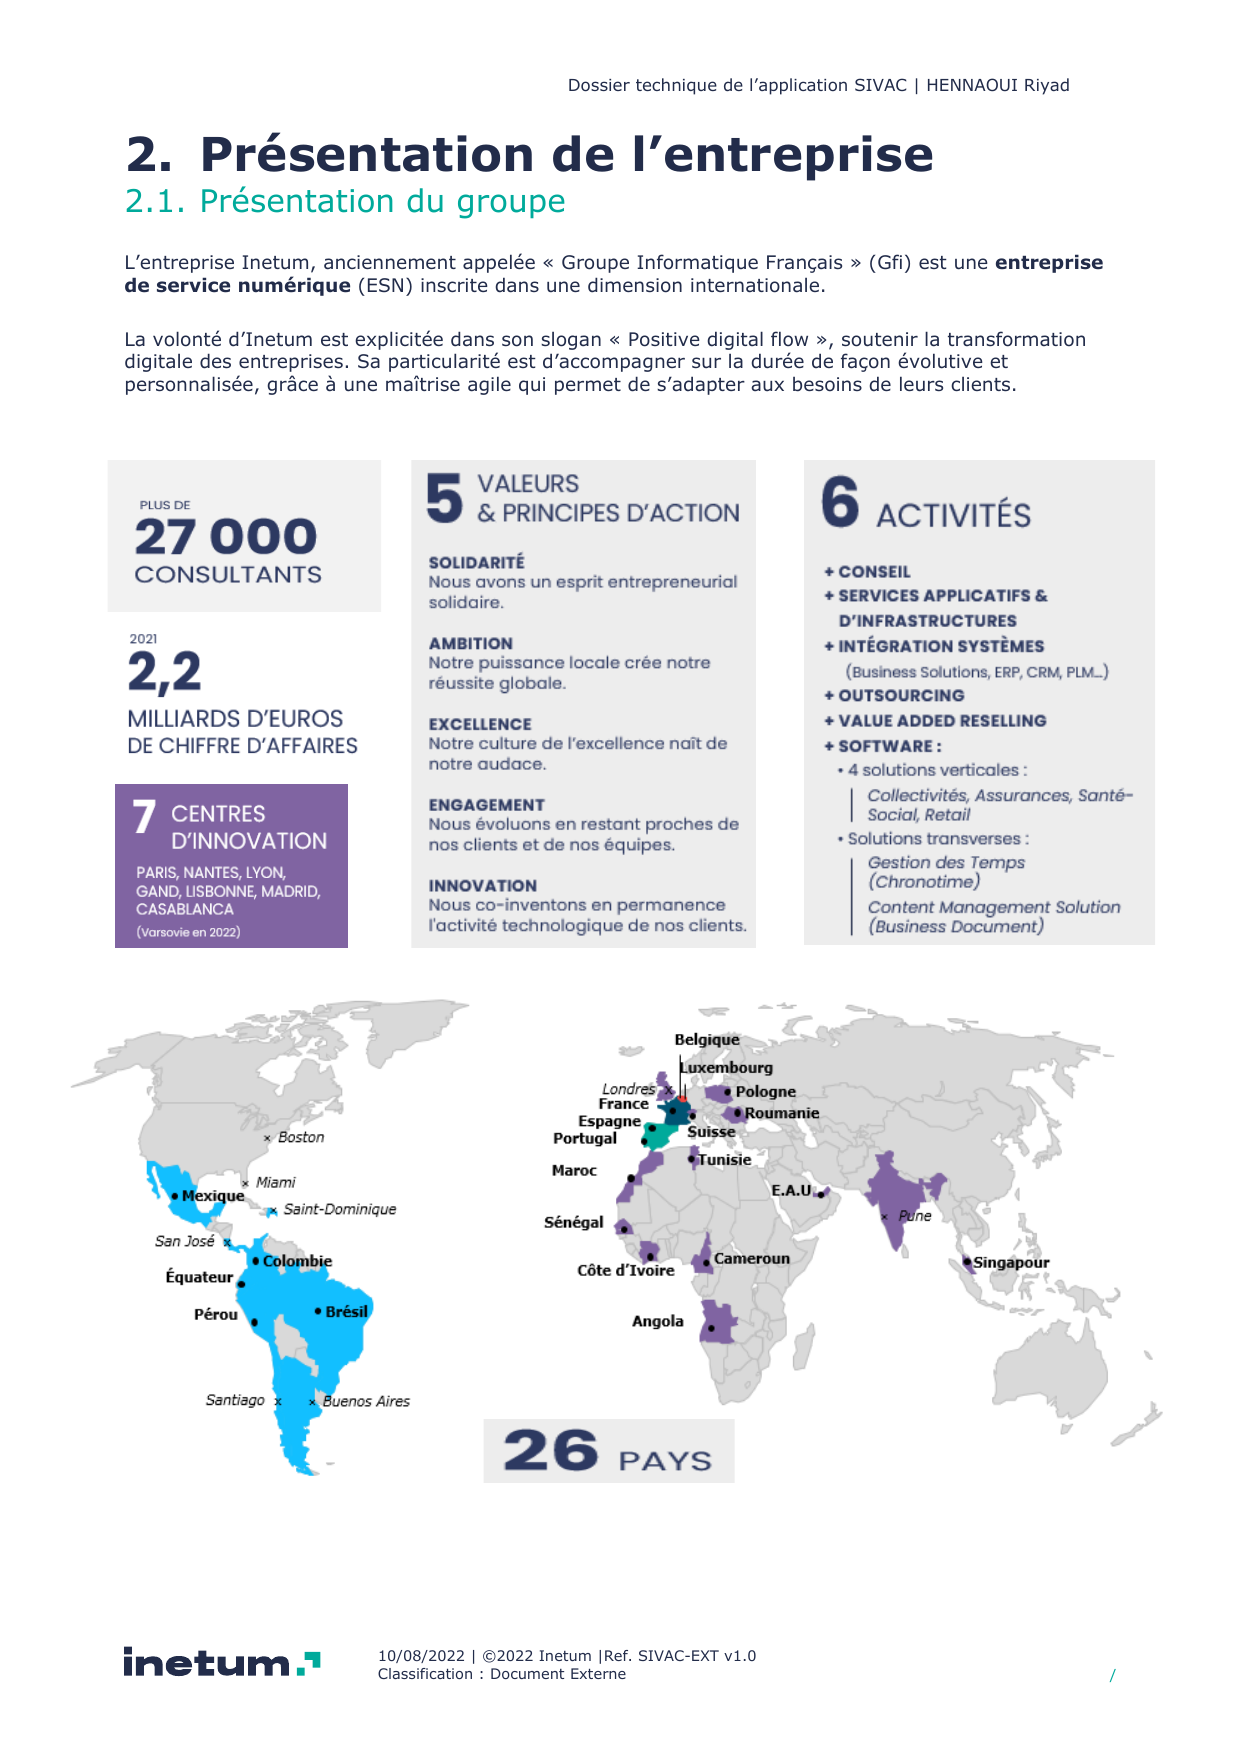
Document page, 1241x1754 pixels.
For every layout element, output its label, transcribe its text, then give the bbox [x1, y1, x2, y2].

picture [106, 460, 381, 610]
picture [802, 460, 1155, 942]
text L’entreprise Inetum, anciennement appelée « Groupe Informatique Français » (Gfi) est une entreprise de service numérique (ESN) inscrite dans une dimension internationale. [124, 250, 1116, 296]
text La volonté d’Inetum est explicitée dans son slogan « Positive digital flow », soutenir la transformation digitale des entreprises. Sa particularité est d’accompagner sur la durée de façon évolutive et personnalisée, grâce à une maîtrise agile qui permet de s’adapter aux besoins de leurs clients. [124, 327, 1116, 396]
subtitle Présentation du groupe [124, 181, 1116, 219]
picture [409, 460, 755, 944]
picture [104, 616, 377, 773]
subtitle Présentation de l’entreprise [124, 124, 1116, 181]
picture [113, 784, 348, 947]
picture [61, 981, 1173, 1482]
